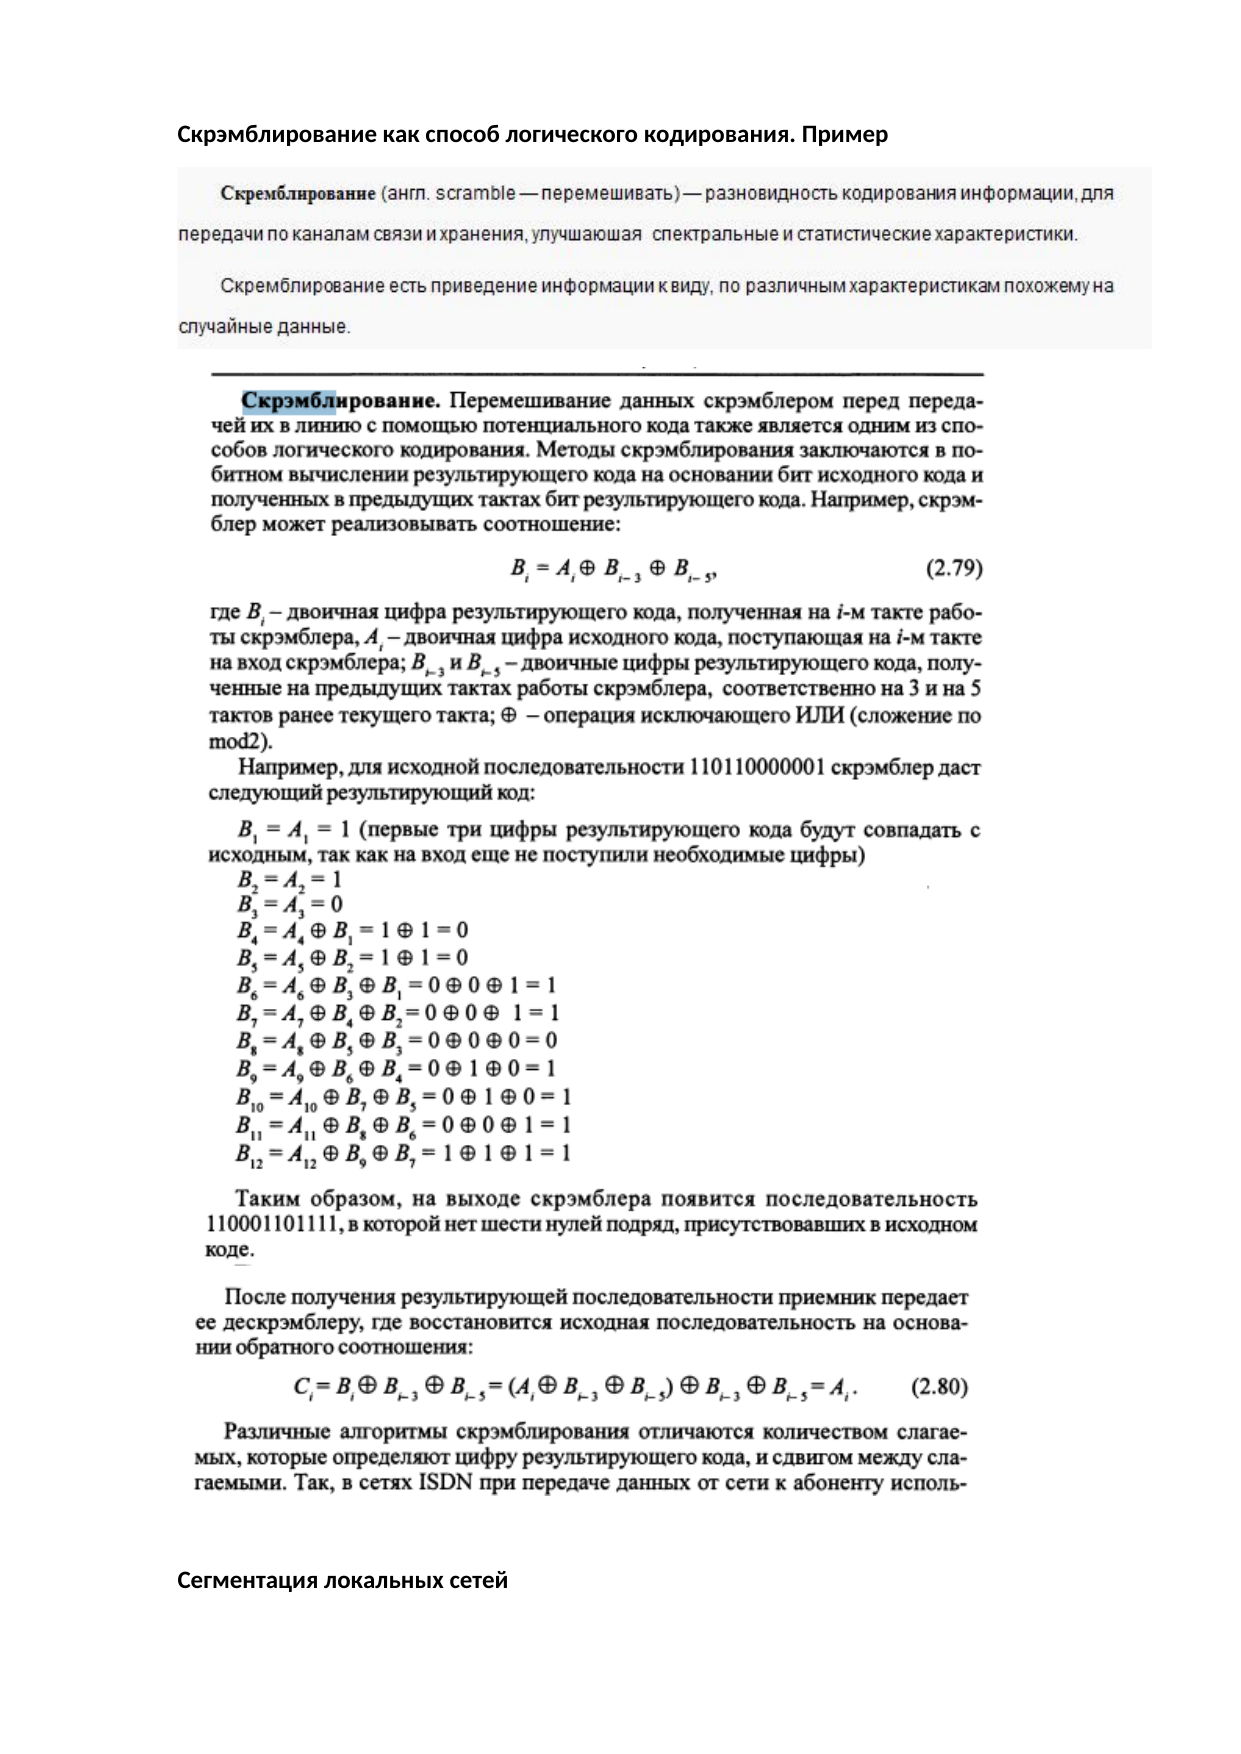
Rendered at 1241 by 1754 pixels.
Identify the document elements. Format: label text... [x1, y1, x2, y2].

text Сегментация локальных сетей [177, 1564, 1152, 1594]
picture [177, 167, 1152, 349]
picture [177, 1284, 985, 1496]
text Скрэмблирование как способ логического кодирования. Пример [177, 118, 1152, 149]
picture [177, 367, 1012, 1266]
